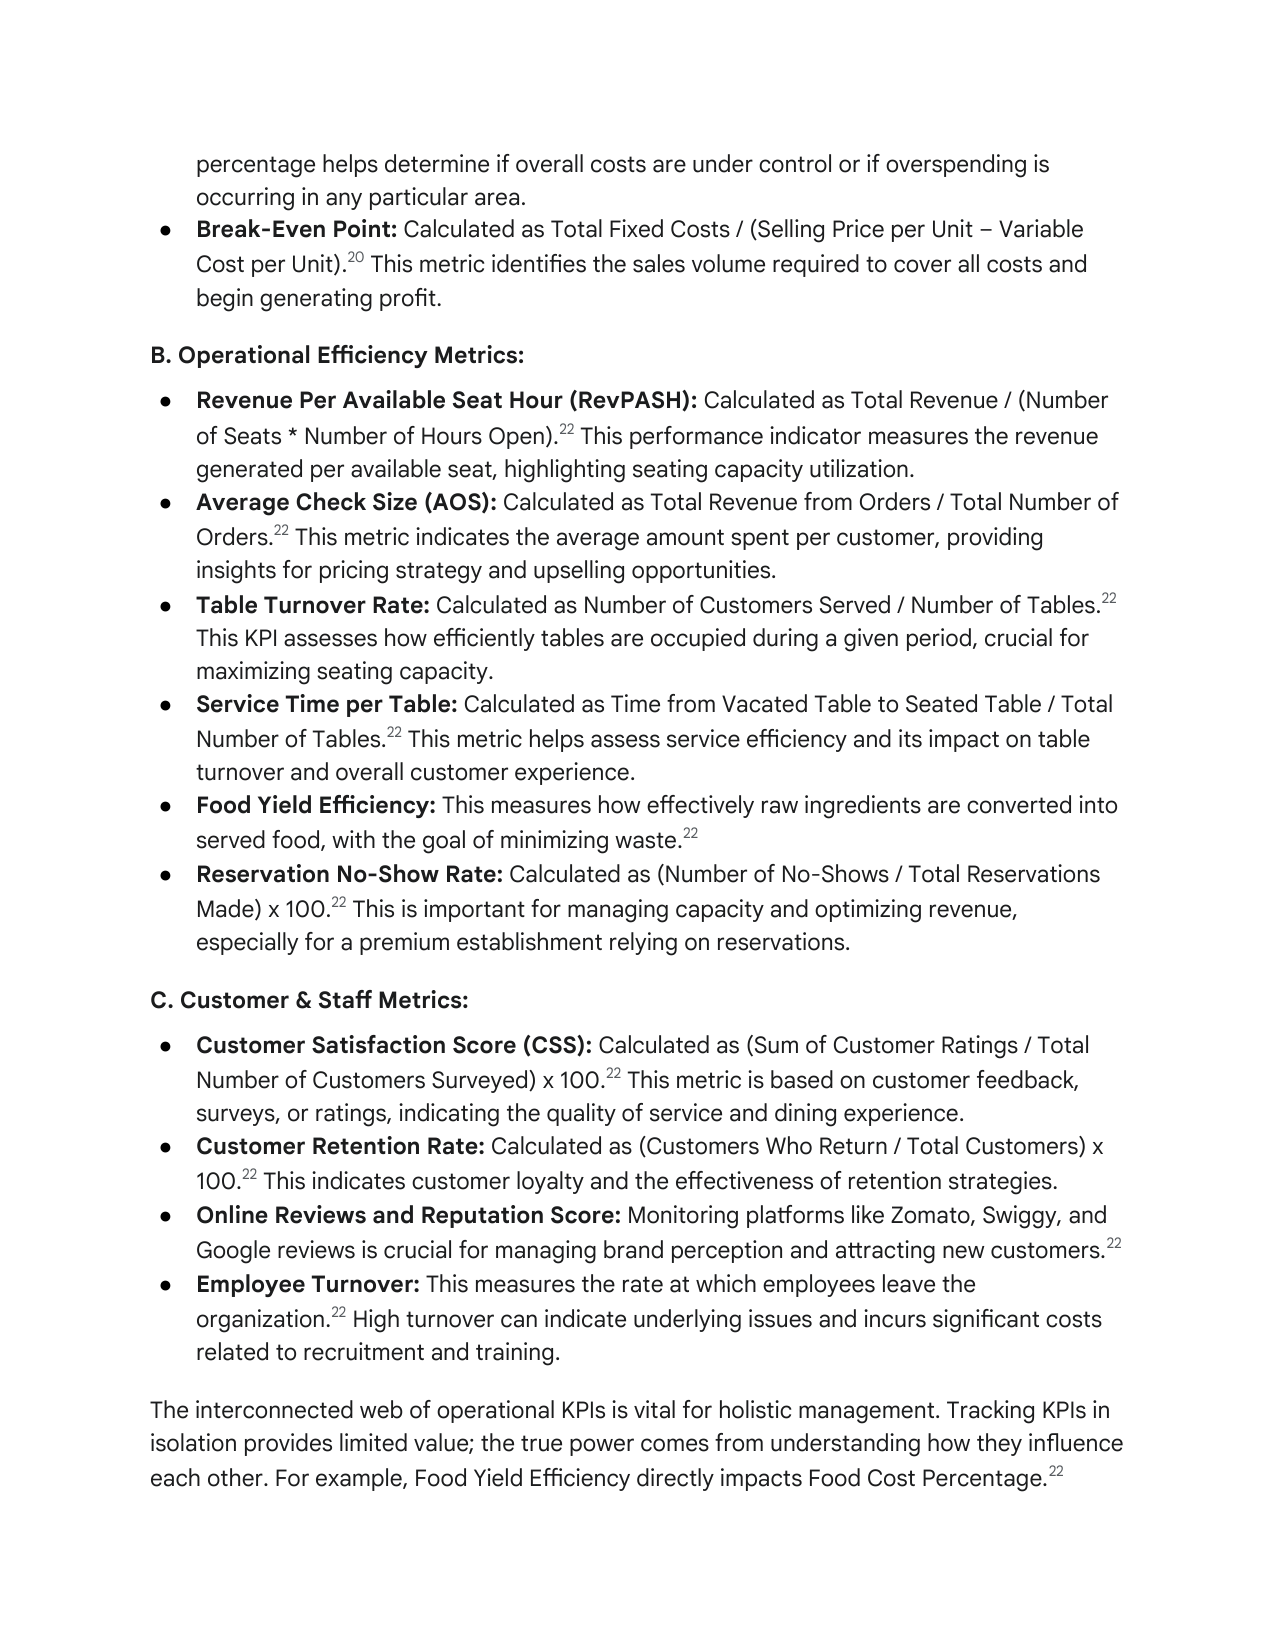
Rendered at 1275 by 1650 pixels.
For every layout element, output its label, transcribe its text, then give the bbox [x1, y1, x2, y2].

list Customer Satisfaction Score (CSS): Calculated as (Sum of Customer Ratings / Total Number of Customers Surveyed) x 100.22 This metric is based on customer feedback, surveys, or ratings, indicating the quality of service and dining experience. [158, 1031, 1125, 1128]
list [158, 150, 1125, 211]
list Average Check Size (AOS): Calculated as Total Revenue from Orders / Total Number of Orders.22 This metric indicates the average amount spent per customer, providing insights for pricing strategy and upselling opportunities. [158, 488, 1125, 585]
list Customer Retention Rate: Calculated as (Customers Who Return / Total Customers) x 100.22 This indicates customer loyalty and the effectiveness of retention strategies. [158, 1132, 1125, 1197]
list Employee Turnover: This measures the rate at which employees leave the organization.22 High turnover can indicate underlying issues and incurs significant costs related to recruitment and training. [158, 1270, 1125, 1367]
list Online Reviews and Reputation Score: Monitoring platforms like Zomato, Swiggy, and Google reviews is crucial for managing brand perception and attracting new customers.22 [158, 1201, 1125, 1266]
list Break-Even Point: Calculated as Total Fixed Costs / (Selling Price per Unit – Variable Cost per Unit).20 This metric identifies the sales volume required to cover all costs and begin generating profit. [158, 215, 1125, 313]
text C. Customer & Staff Metrics: [150, 986, 1125, 1015]
list Revenue Per Available Seat Hour (RevPASH): Calculated as Total Revenue / (Number of Seats * Number of Hours Open).22 This performance indicator measures the revenue generated per available seat, highlighting seating capacity utilization. [158, 387, 1125, 484]
list Service Time per Table: Calculated as Time from Vacated Table to Seated Table / Total Number of Tables.22 This metric helps assess service efficiency and its impact on table turnover and overall customer experience. [158, 690, 1125, 787]
list Food Yield Efficiency: This measures how effectively raw ingredients are converted into served food, with the goal of minimizing waste.22 [158, 791, 1125, 855]
text B. Operational Efficiency Metrics: [150, 342, 1125, 370]
list Table Turnover Rate: Calculated as Number of Customers Served / Number of Tables.22 This KPI assesses how efficiently tables are occupied during a given period, crucial for maximizing seating capacity. [158, 589, 1125, 686]
list Reservation No-Show Rate: Calculated as (Number of No-Shows / Total Reservations Made) x 100.22 This is important for managing capacity and optimizing revenue, especially for a premium establishment relying on reservations. [158, 860, 1125, 957]
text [150, 1396, 1125, 1493]
